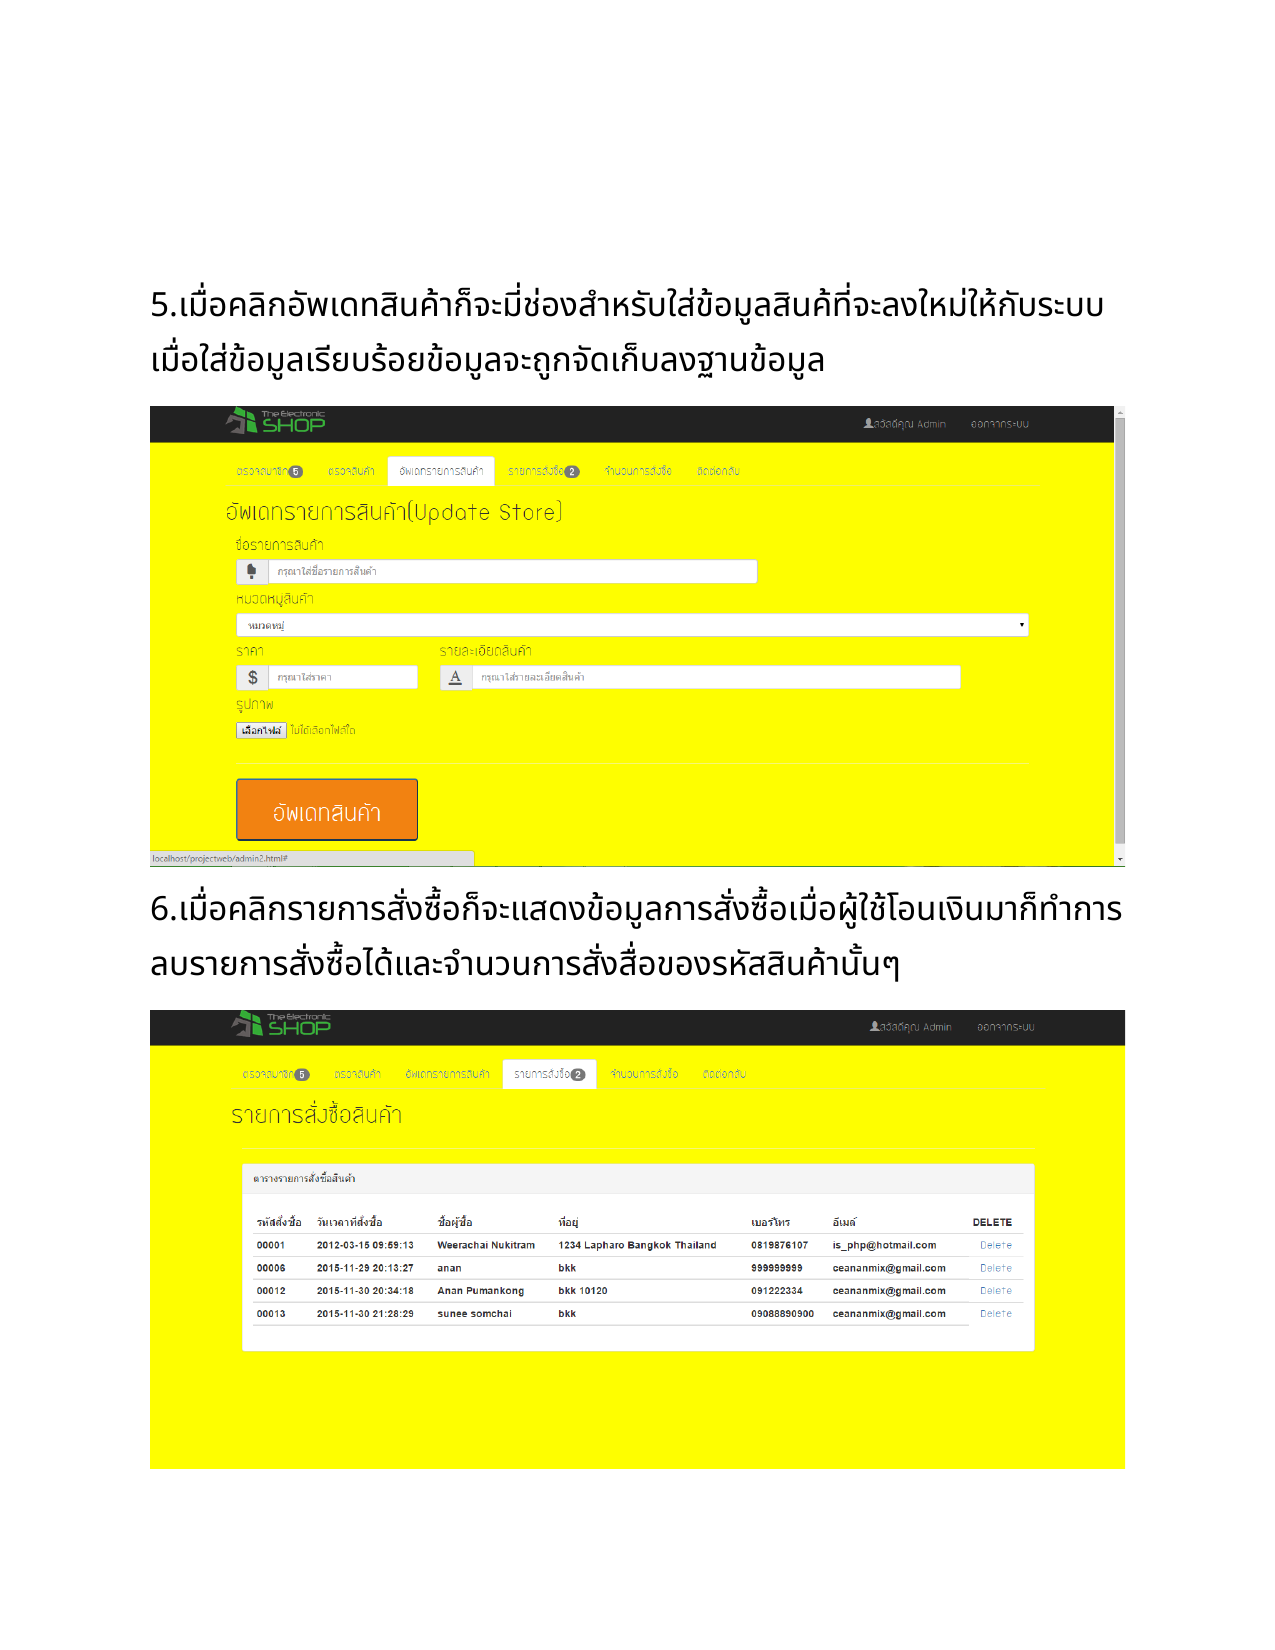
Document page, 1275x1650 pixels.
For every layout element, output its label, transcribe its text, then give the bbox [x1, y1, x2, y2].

picture [150, 1010, 1125, 1469]
text 6.เมื่อคลิกรายการสั่งซื้อก็จะแสดงข้อมูลการสั่งซื้อเมื่อผู้ใช้โอนเงินมาก็ทำการลบรายการสั่งซื้อได้และจำนวนการสั่งสื่อของรหัสสินค้านั้นๆ [150, 885, 1125, 990]
text 5.เมื่อคลิกอัพเดทสินค้าก็จะมี่ช่องสำหรับใส่ข้อมูลสินค้ที่จะลงใหม่ให้กับระบบเมื่อใส่ข้อมูลเรียบร้อยข้อมูลจะถูกจัดเก็บลงฐานข้อมูล [150, 281, 1125, 386]
picture [150, 406, 1125, 867]
